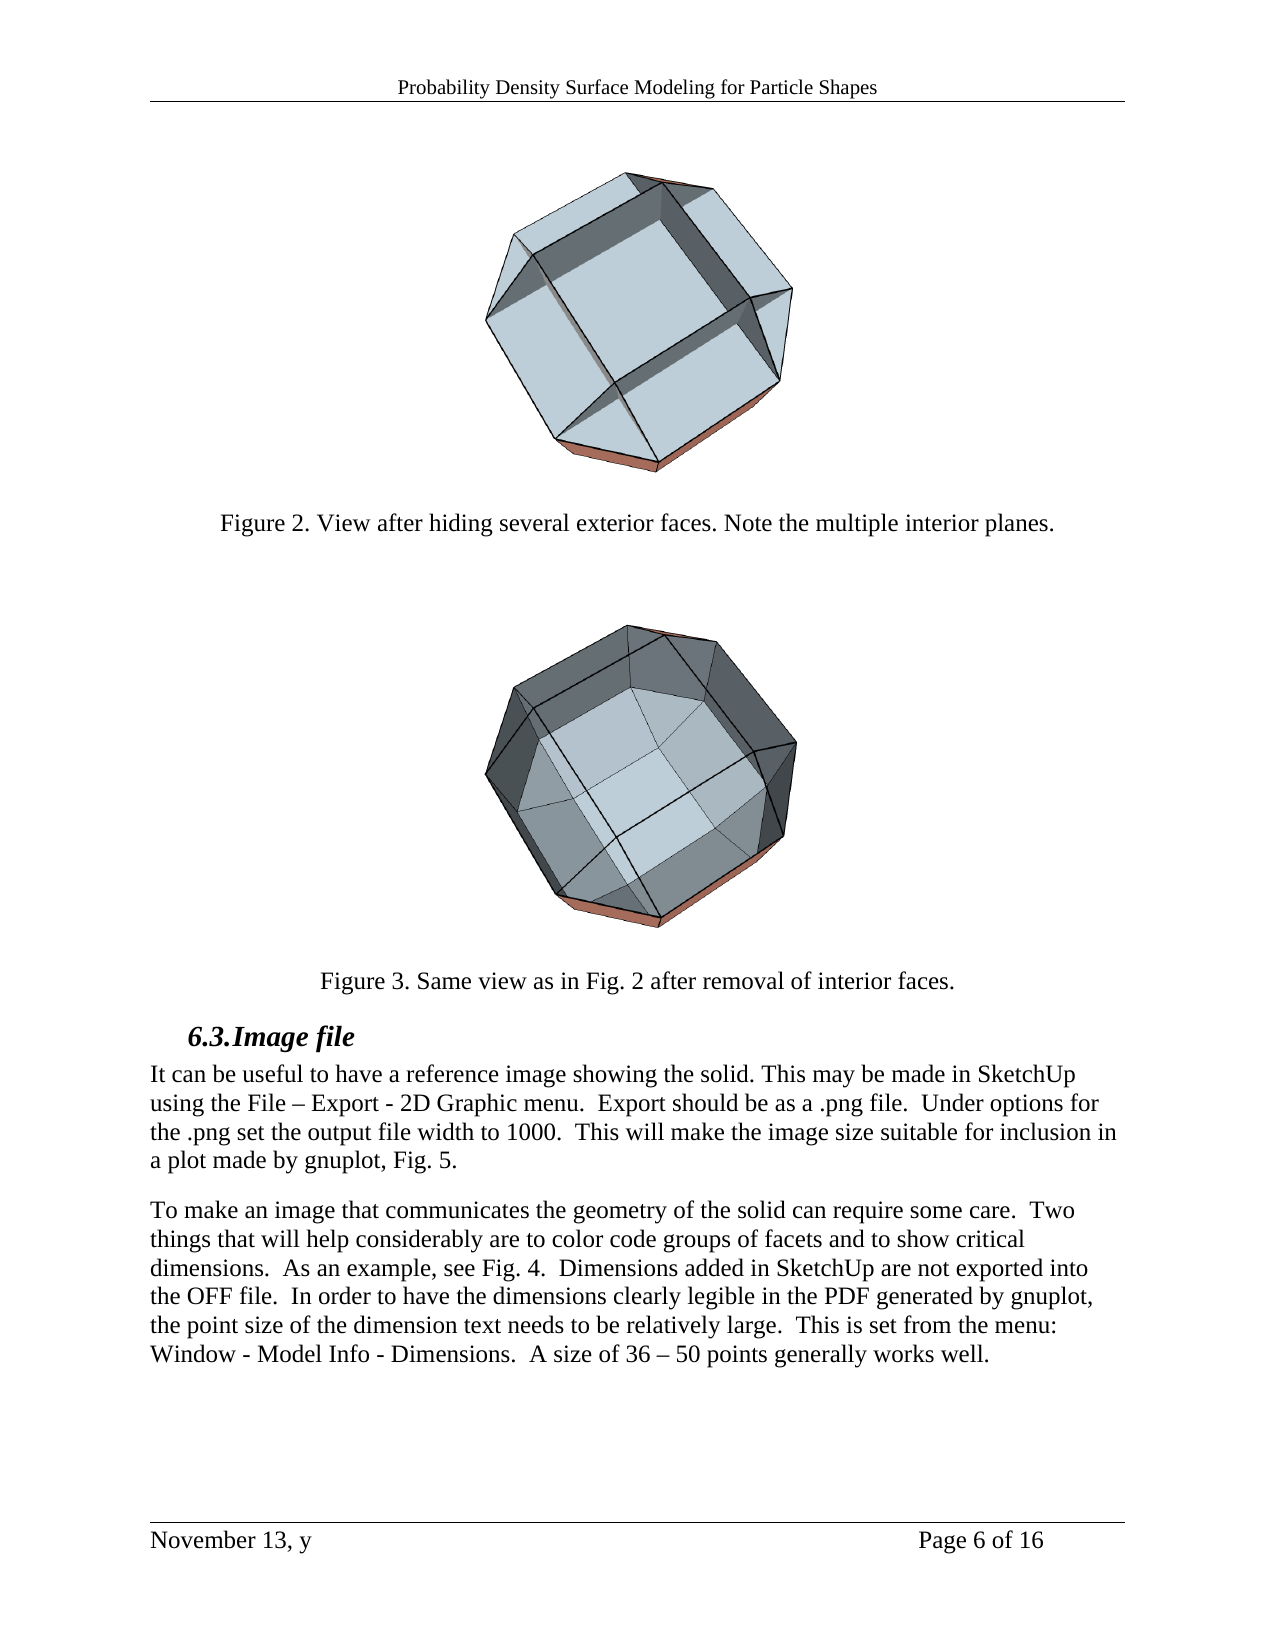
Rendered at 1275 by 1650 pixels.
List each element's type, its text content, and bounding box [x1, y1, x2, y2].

text It can be useful to have a reference image showing the solid. This may be made in SketchUp using the File – Export - 2D Graphic menu. Export should be as a .png file. Under options for the .png set the output file width to 1000. This will make the image size suitable for inclusion in a plot made by gnuplot, Fig. 5. [150, 1059, 1125, 1174]
text Figure 2. View after hiding several exterior faces. Note the multiple interior planes. [150, 508, 1125, 537]
picture [450, 607, 826, 945]
text To make an image that communicates the geometry of the solid can require some care. Two things that will help considerably are to color code groups of facets and to show critical dimensions. As an example, see Fig. 4. Dimensions added in SketchUp are not exported into the OFF file. In order to have the dimensions clearly legible in the PDF generated by gnuplot, the point size of the dimension text needs to be relatively large. This is set from the menu: Window - Model Info - Dimensions. A size of 36 – 50 points generally works well. [150, 1195, 1125, 1368]
text Figure 3. Same view as in Fig. 2 after removal of interior faces. [150, 966, 1125, 994]
picture [450, 150, 826, 488]
subtitle Image file [187, 1019, 1125, 1053]
